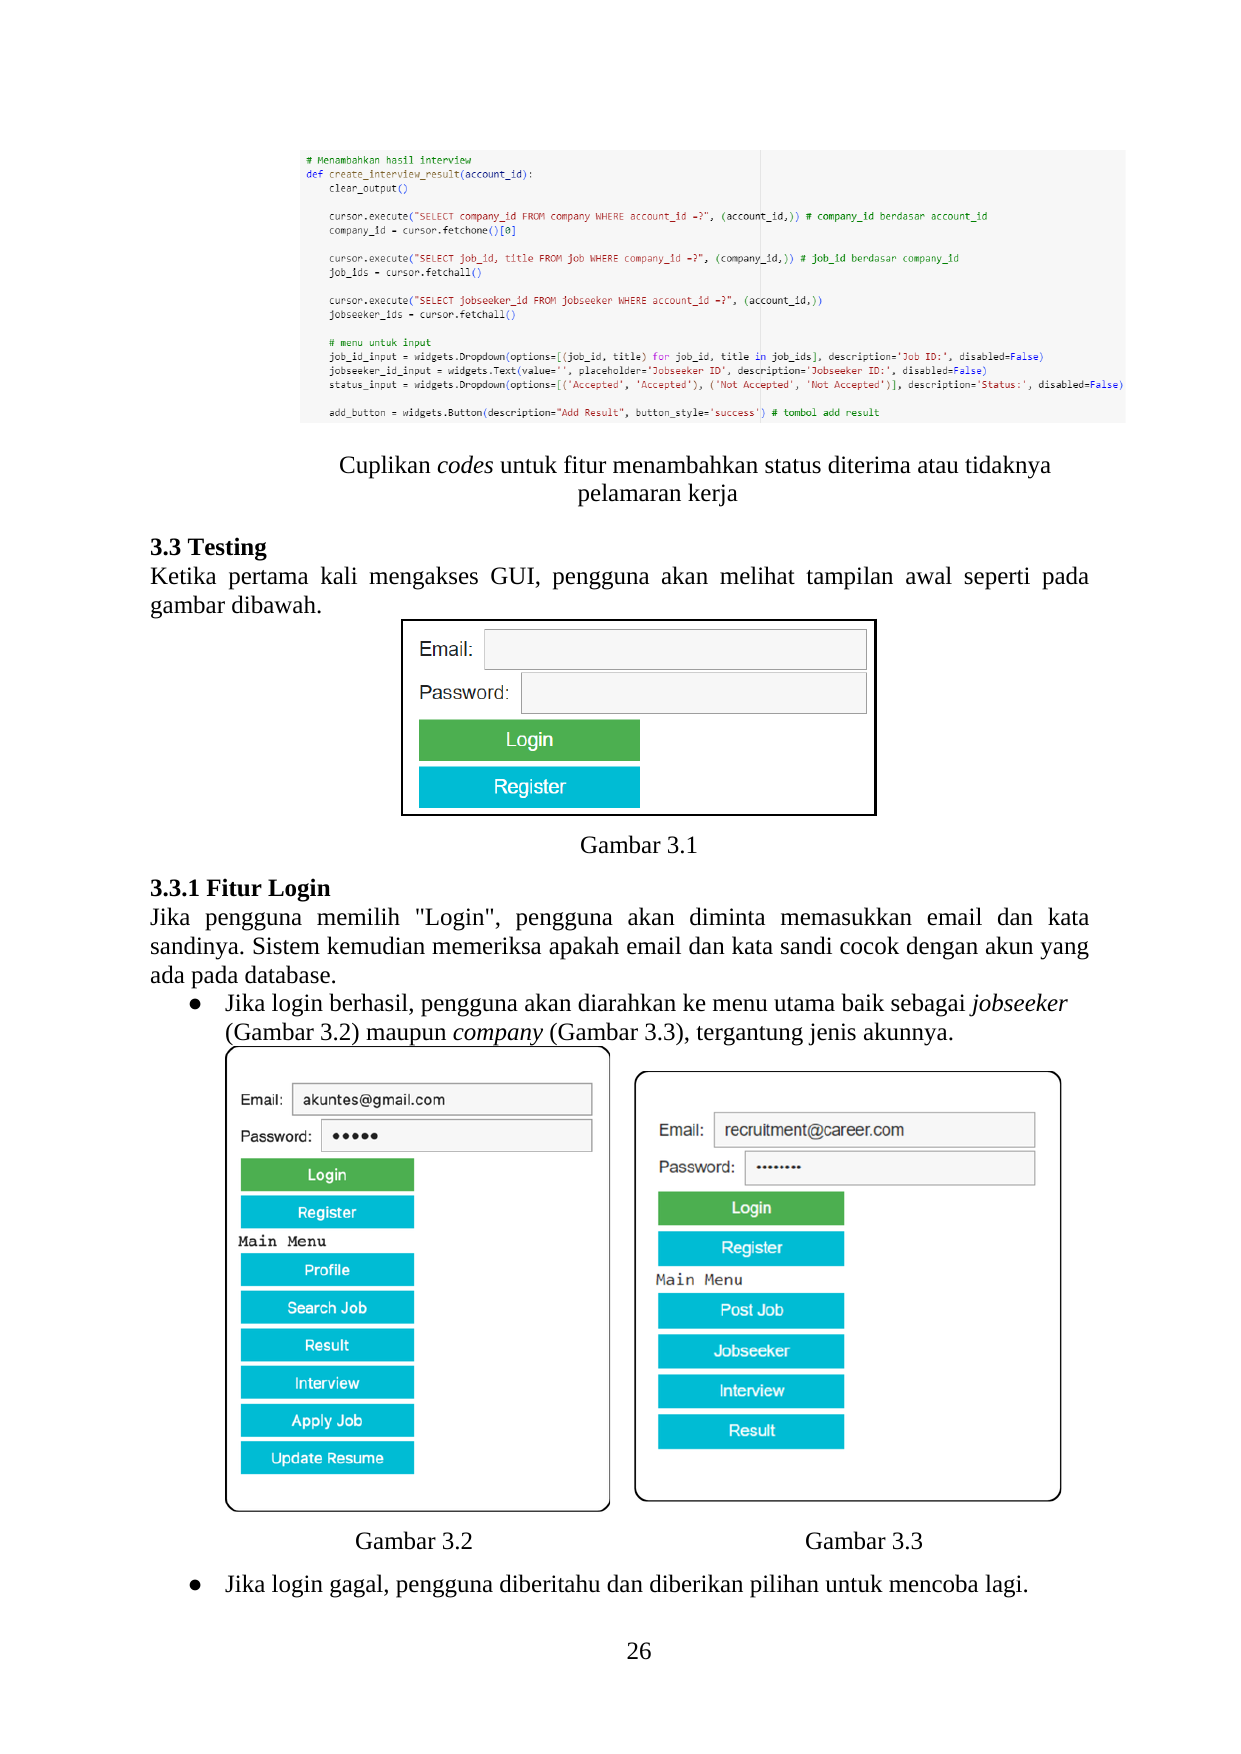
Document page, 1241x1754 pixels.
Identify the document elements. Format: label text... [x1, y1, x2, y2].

text Gambar 3.2 Gambar 3.3 [187, 1526, 1090, 1554]
text Cuplikan codes untuk fitur menambahkan status diterima atau tidaknya pelamaran kerja [225, 450, 1090, 507]
picture [403, 621, 874, 814]
subtitle 3.3 Testing [150, 532, 1090, 561]
subtitle 3.3.1 Fitur Login [150, 873, 1090, 902]
list Jika login gagal, pengguna diberitahu dan diberikan pilihan untuk mencoba lagi. [187, 1569, 1090, 1598]
text Gambar 3.1 [187, 830, 1090, 859]
list Jika login berhasil, pengguna akan diarahkan ke menu utama baik sebagai jobseeker (Gambar 3.2) maupun company (Gambar 3.3), tergantung jenis akunnya. [187, 988, 1090, 1046]
picture [300, 150, 1126, 423]
picture [634, 1071, 1062, 1502]
text Ketika pertama kali mengakses GUI, pengguna akan melihat tampilan awal seperti pada gambar dibawah. [150, 561, 1090, 618]
picture [225, 1046, 611, 1512]
text Jika pengguna memilih "Login", pengguna akan diminta memasukkan email dan kata sandinya. Sistem kemudian memeriksa apakah email dan kata sandi cocok dengan akun yang ada pada database. [150, 902, 1090, 988]
